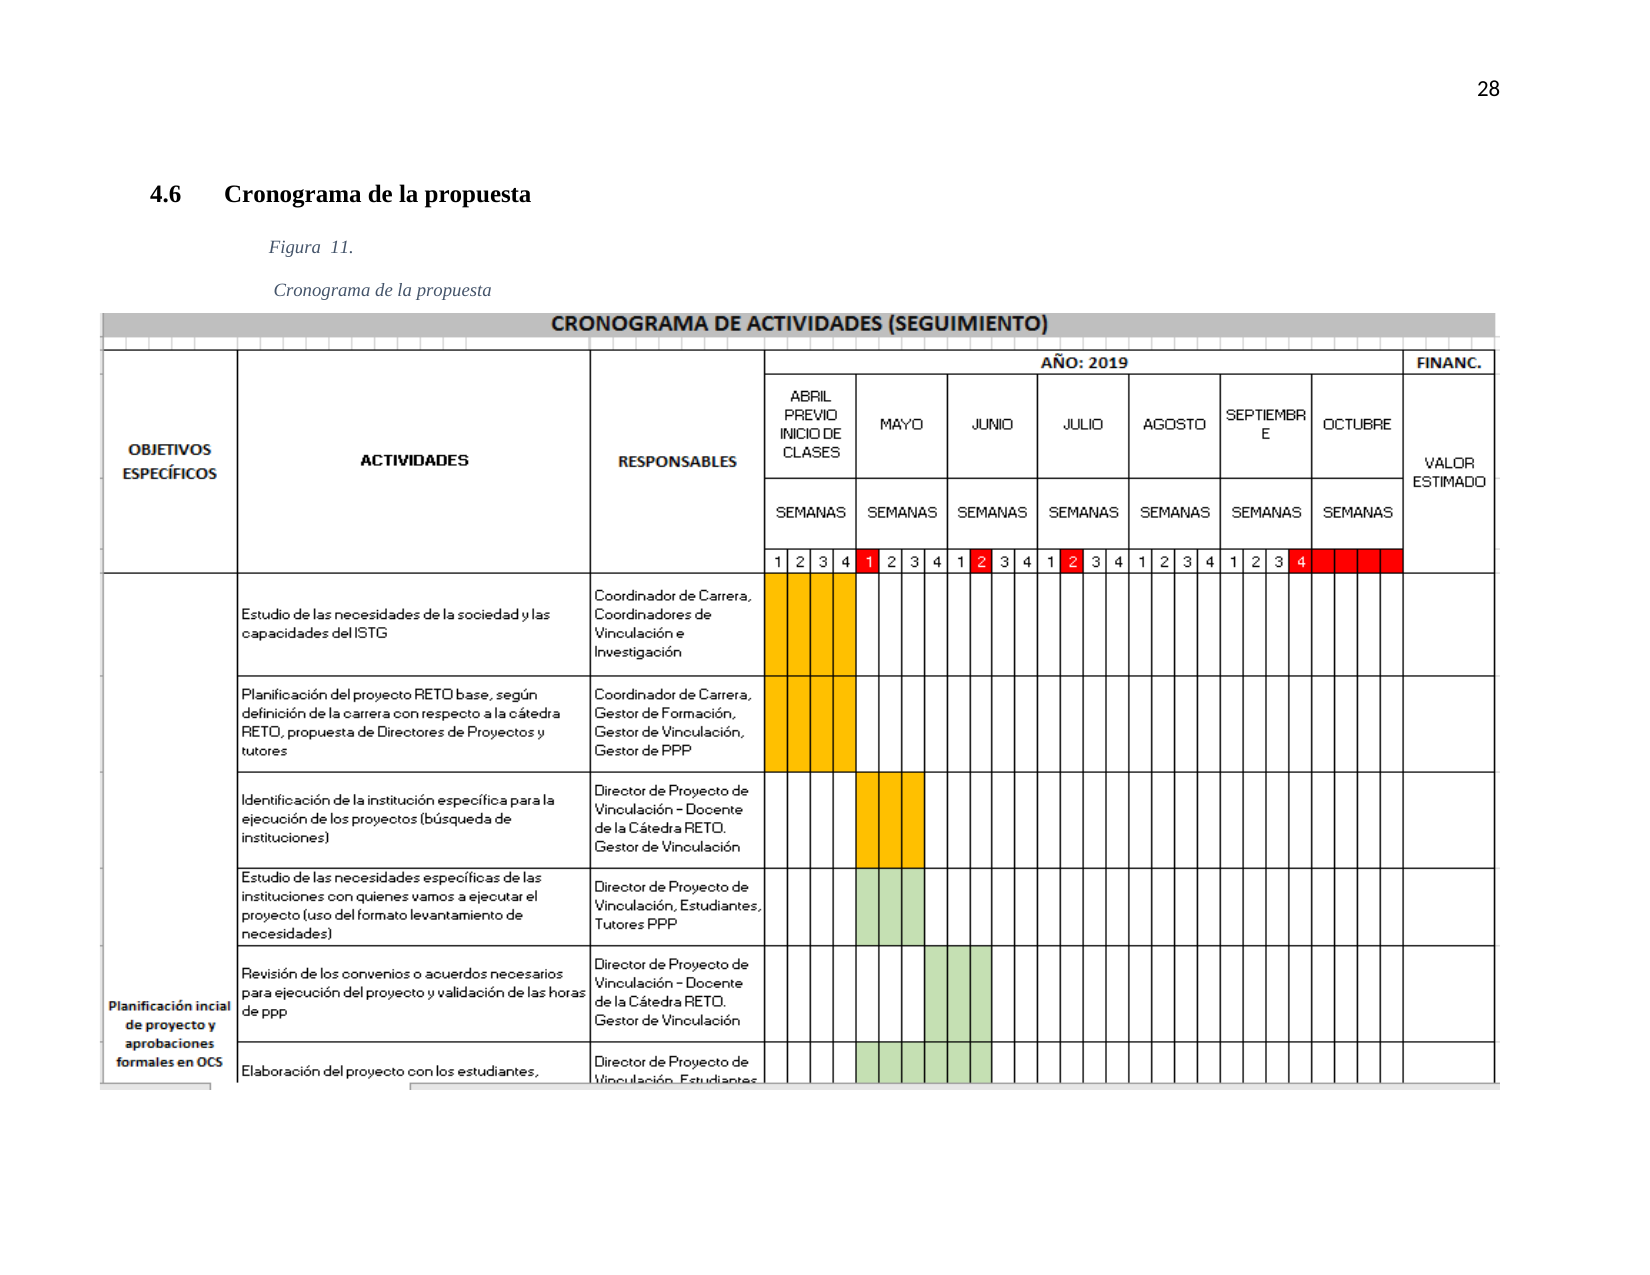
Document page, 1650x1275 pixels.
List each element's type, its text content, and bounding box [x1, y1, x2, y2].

text Cronograma de la propuesta [269, 279, 1500, 300]
subtitle Cronograma de la propuesta [150, 179, 1500, 207]
picture [99, 313, 1500, 1090]
text Figura 11. [269, 236, 1500, 258]
